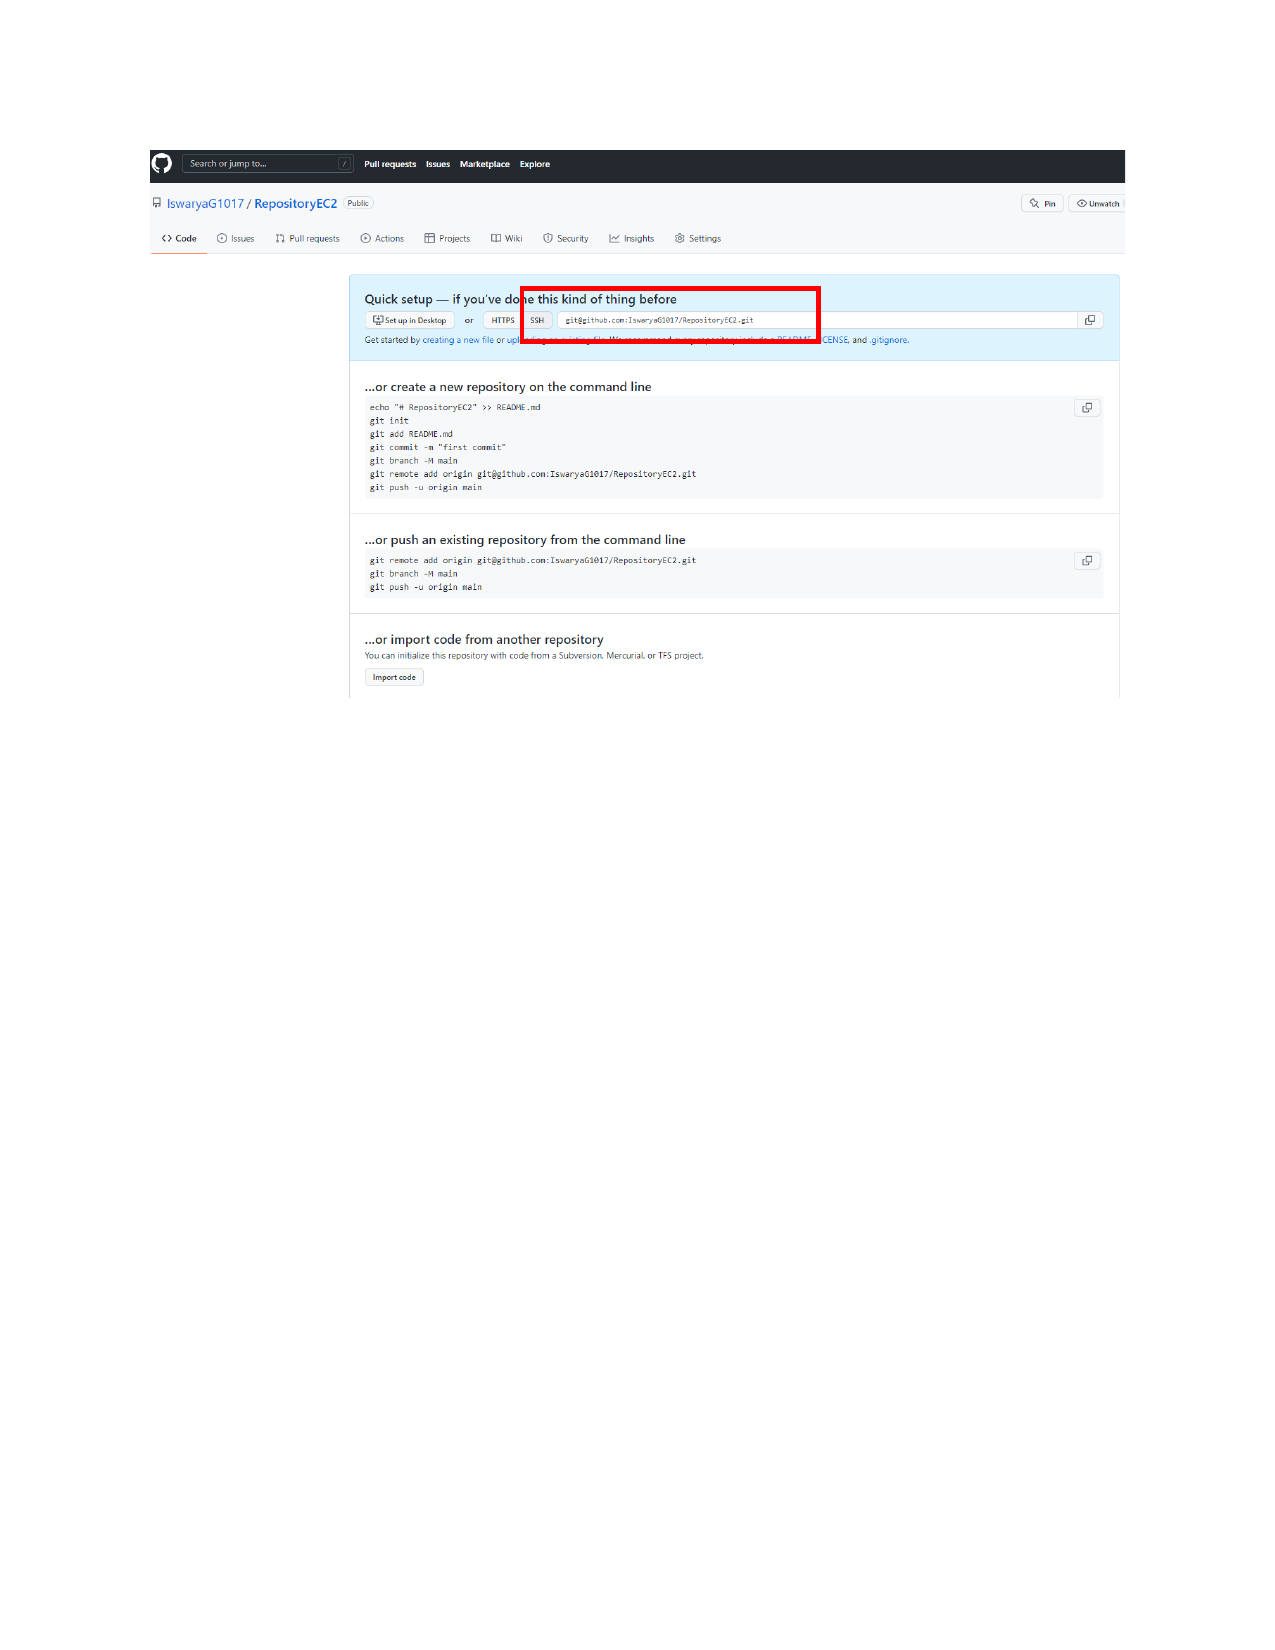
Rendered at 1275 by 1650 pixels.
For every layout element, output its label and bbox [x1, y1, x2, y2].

picture [150, 150, 1125, 698]
